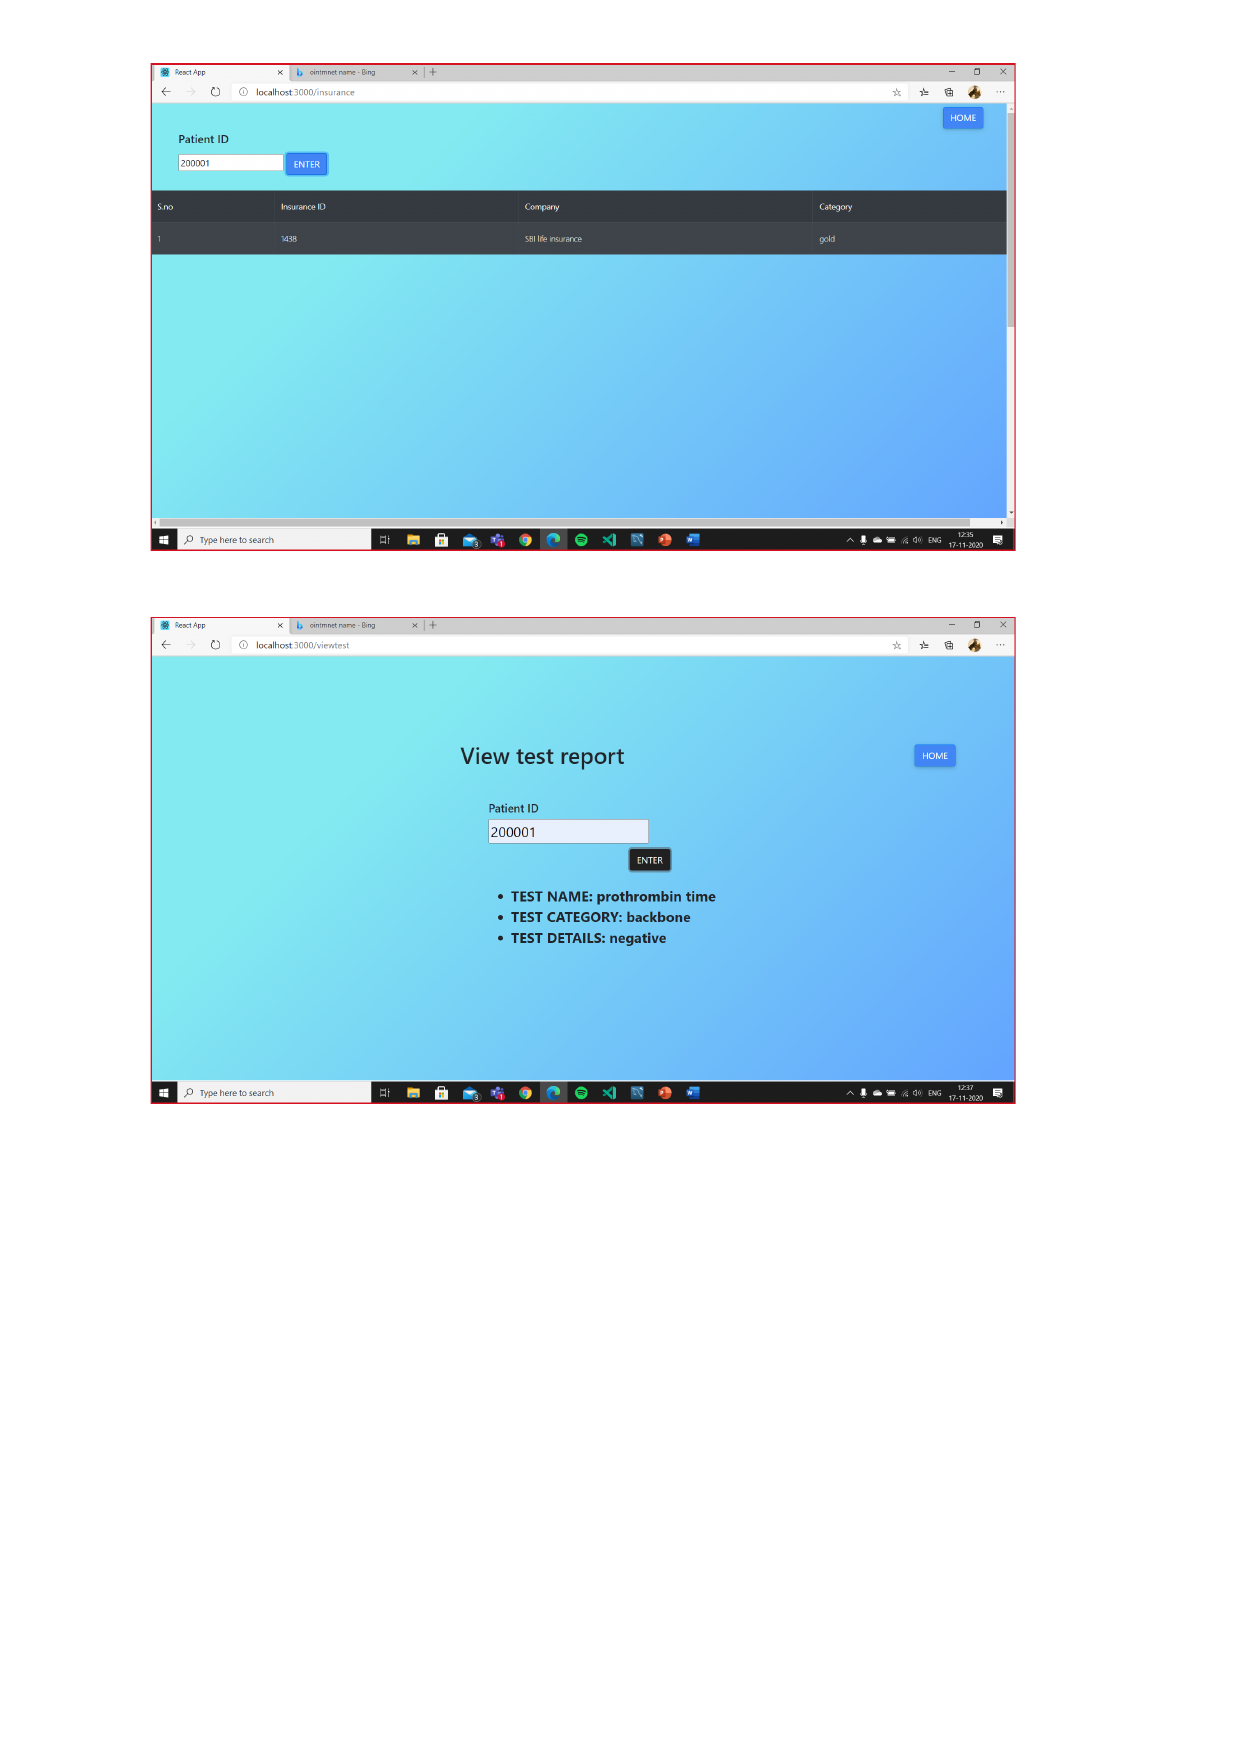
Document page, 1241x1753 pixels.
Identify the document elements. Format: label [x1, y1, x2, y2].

picture [150, 63, 1016, 551]
picture [150, 617, 1016, 1104]
